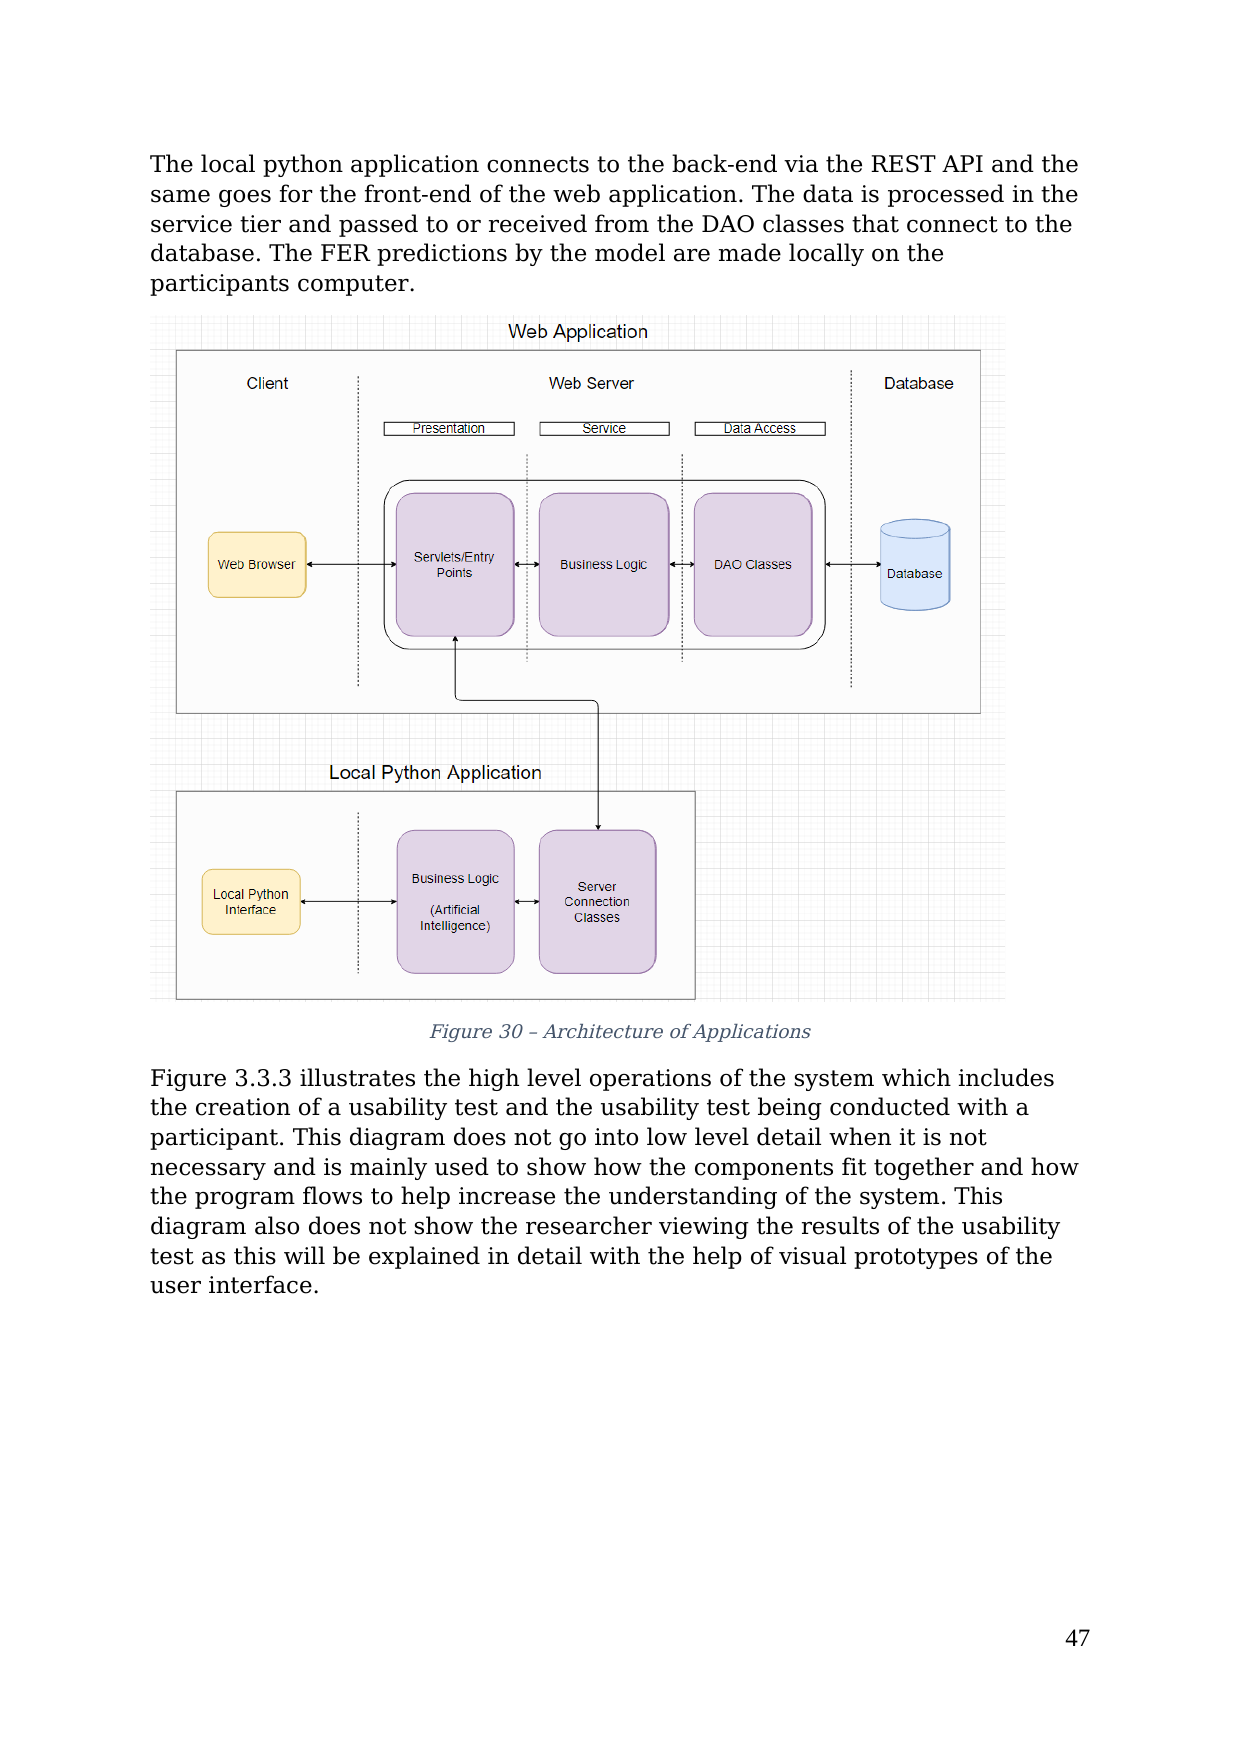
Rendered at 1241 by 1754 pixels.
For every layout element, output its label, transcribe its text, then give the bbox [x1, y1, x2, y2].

text The local python application connects to the back-end via the REST API and the same goes for the front-end of the web application. The data is processed in the service tier and passed to or received from the DAO classes that connect to the database. The FER predictions by the model are made locally on the participants computer. [150, 150, 1090, 296]
text Figure 3.3.3 illustrates the high level operations of the system which includes the creation of a usability test and the usability test being conducted with a participant. This diagram does not go into low level detail when it is not necessary and is mainly used to show how the components fit together and how the program flows to help increase the understanding of the system. This diagram also does not show the researcher viewing the results of the usability test as this will be explained in detail with the help of visual prototypes of the user interface. [150, 1063, 1090, 1298]
text Figure 30 – Architecture of Applications [150, 1020, 1090, 1042]
picture [150, 315, 1005, 1002]
